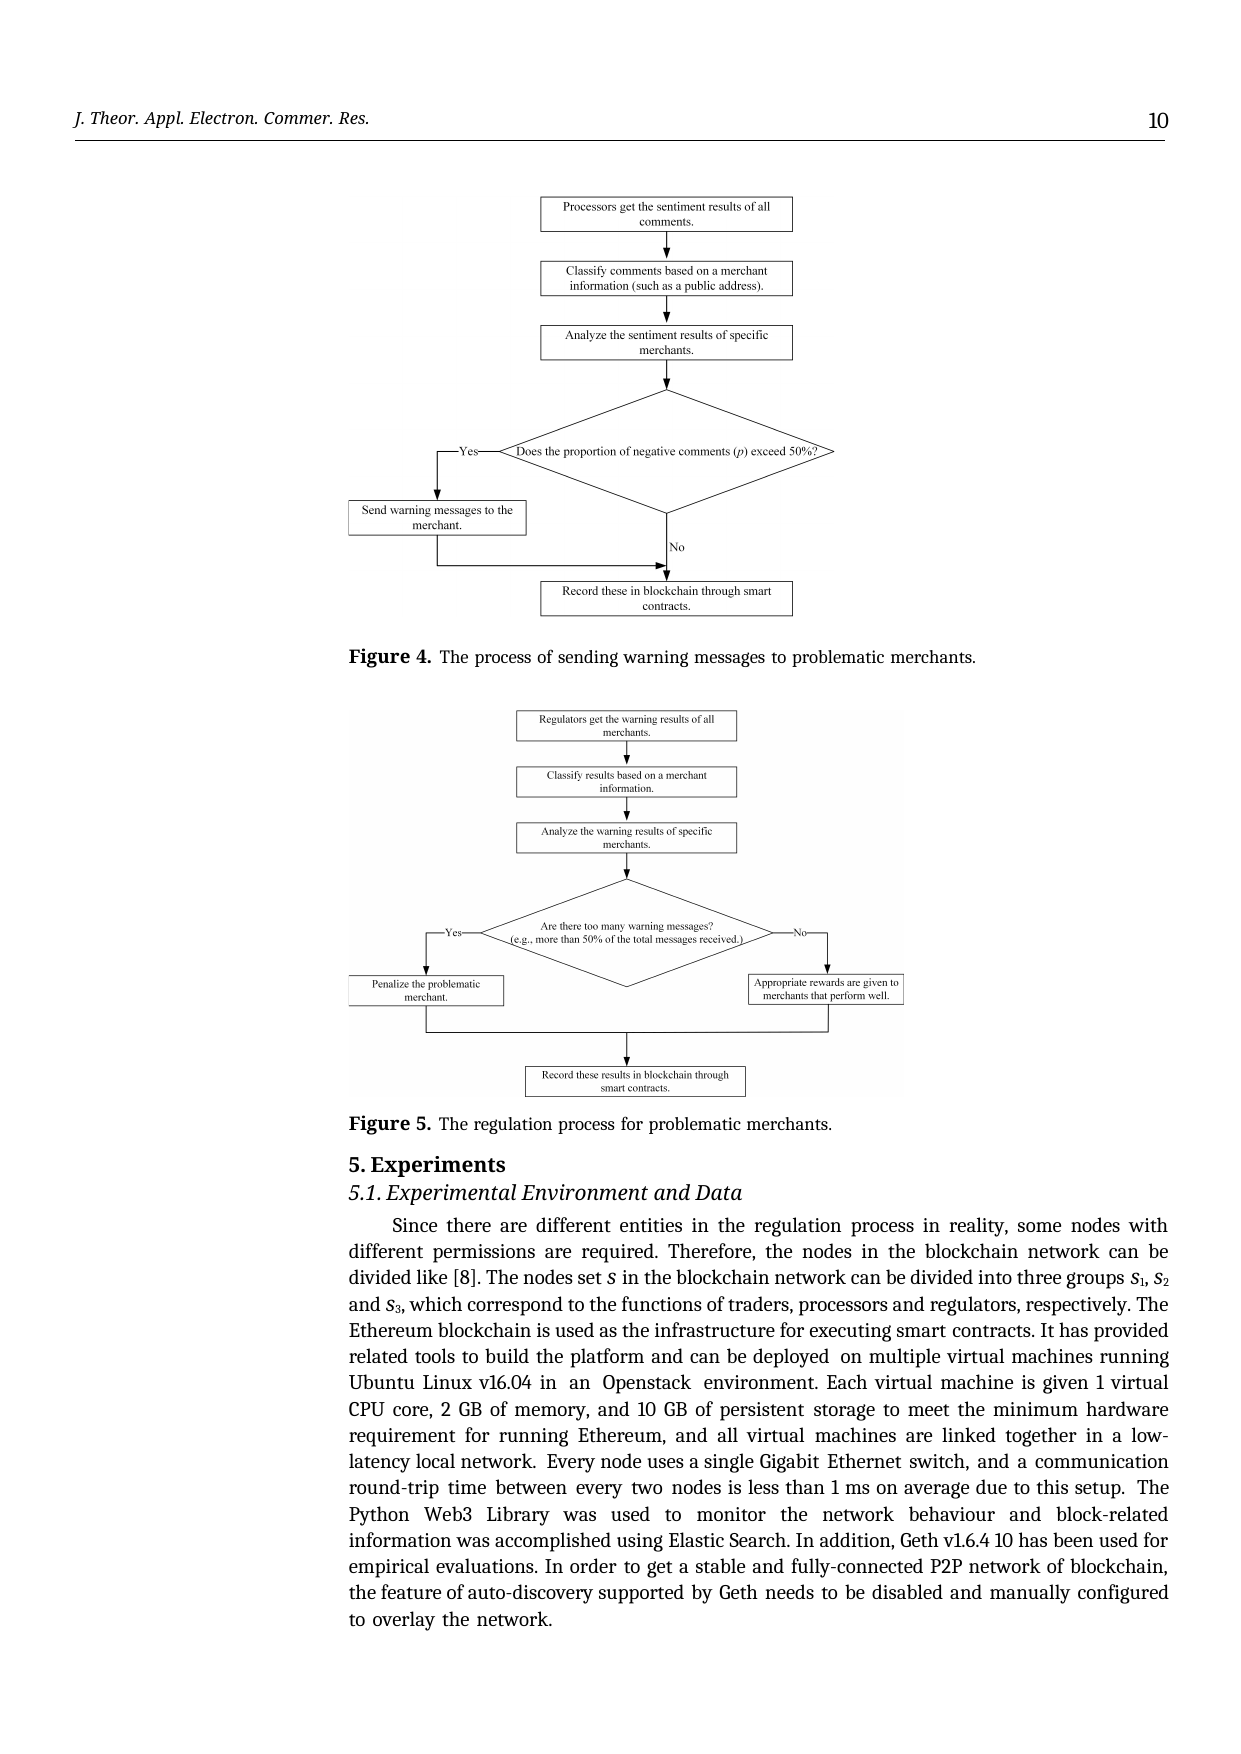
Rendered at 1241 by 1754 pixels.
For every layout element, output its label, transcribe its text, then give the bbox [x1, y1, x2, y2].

picture [348, 710, 904, 1097]
list Experimental Environment and Data [348, 1178, 1180, 1206]
picture [348, 196, 835, 617]
text Figure 4. The process of sending warning messages to problematic merchants. [348, 643, 1180, 669]
text Since there are different entities in the regulation process in reality, some nodes with different permissions are required. Therefore, the nodes in the blockchain network can be divided like [8]. The nodes set s in the blockchain network can be divided into three groups s1, s2 and s3, which correspond to the functions of traders, processors and regulators, respectively. The Ethereum blockchain is used as the infrastructure for executing smart contracts. It has provided related tools to build the platform and can be deployed on multiple virtual machines running Ubuntu Linux v16.04 in an Openstack environment. Each virtual machine is given 1 virtual CPU core, 2 GB of memory, and 10 GB of persistent storage to meet the minimum hardware requirement for running Ethereum, and all virtual machines are linked together in a low-latency local network. Every node uses a single Gigabit Ethernet switch, and a communication round-trip time between every two nodes is less than 1 ms on average due to this setup. The Python Web3 Library was used to monitor the network behaviour and block-related information was accomplished using Elastic Search. In addition, Geth v1.6.4 10 has been used for empirical evaluations. In order to get a stable and fully-connected P2P network of blockchain, the feature of auto-discovery supported by Geth needs to be disabled and manually configured to overlay the network. [348, 1211, 1169, 1631]
subtitle Experiments [348, 1150, 1180, 1178]
